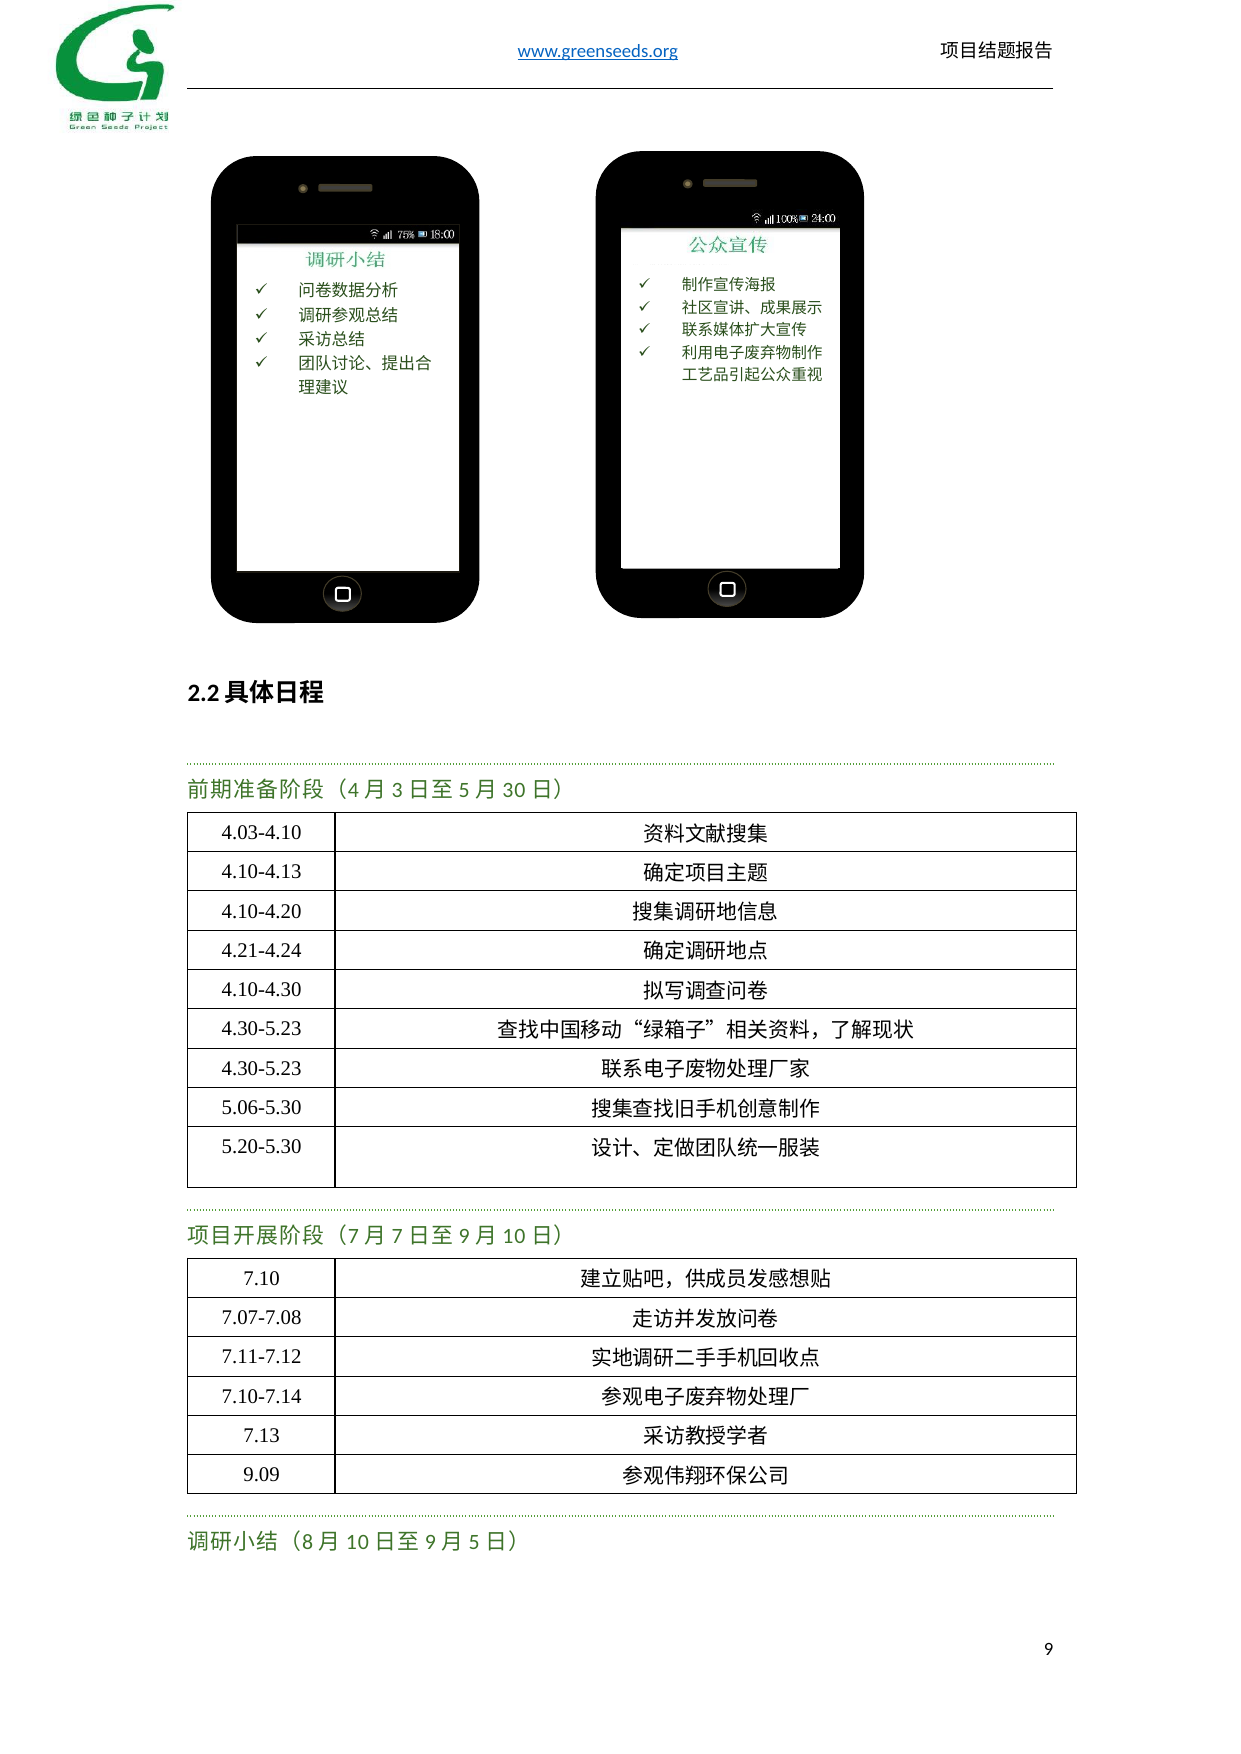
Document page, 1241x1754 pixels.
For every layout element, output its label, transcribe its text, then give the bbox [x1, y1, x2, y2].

picture [237, 225, 459, 571]
picture [47, 0, 188, 134]
table_cell 采访教授学者 [336, 1416, 1076, 1454]
table_cell 7.10-7.14 [188, 1377, 334, 1415]
subtitle 2.2具体日程 [187, 671, 1053, 710]
table_cell 5.20-5.30 [188, 1127, 334, 1187]
table_cell 确定调研地点 [336, 931, 1076, 969]
table_header 资料文献搜集 [336, 813, 1076, 851]
table_header 建立贴吧，供成员发感想贴 [336, 1259, 1076, 1297]
table_cell 参观电子废弃物处理厂 [336, 1377, 1076, 1415]
table_cell 4.30-5.23 [188, 1009, 334, 1047]
table_cell 4.10-4.20 [188, 891, 334, 930]
table_header 4.03-4.10 [188, 813, 334, 851]
table_cell 确定项目主题 [336, 852, 1076, 890]
table_cell 搜集查找旧手机创意制作 [336, 1088, 1076, 1126]
table_cell 搜集调研地信息 [336, 891, 1076, 930]
text 前期准备阶段（4月3日至5月30日） [187, 763, 1053, 807]
table_cell 7.07-7.08 [188, 1298, 334, 1336]
table_header 7.10 [188, 1259, 334, 1297]
table_cell 拟写调查问卷 [336, 970, 1076, 1008]
text 调研小结（8月10日至9月5日） [187, 1515, 1053, 1559]
table_cell 4.10-4.13 [188, 852, 334, 890]
table_cell 4.10-4.30 [188, 970, 334, 1008]
table_cell 4.21-4.24 [188, 931, 334, 969]
table_cell 7.13 [188, 1416, 334, 1454]
table_cell 5.06-5.30 [188, 1088, 334, 1126]
table_cell 查找中国移动“绿箱子”相关资料，了解现状 [336, 1009, 1076, 1047]
text 项目开展阶段（7月7日至9月10日） [187, 1209, 1053, 1253]
table_cell 实地调研二手手机回收点 [336, 1337, 1076, 1376]
table_cell 9.09 [188, 1455, 334, 1493]
table_cell 联系电子废物处理厂家 [336, 1049, 1076, 1087]
table_cell 参观伟翔环保公司 [336, 1455, 1076, 1493]
table_cell 设计、定做团队统一服装 [336, 1127, 1076, 1187]
table_cell 7.11-7.12 [188, 1337, 334, 1376]
picture [621, 209, 840, 568]
table_cell 走访并发放问卷 [336, 1298, 1076, 1336]
table_cell 4.30-5.23 [188, 1049, 334, 1087]
